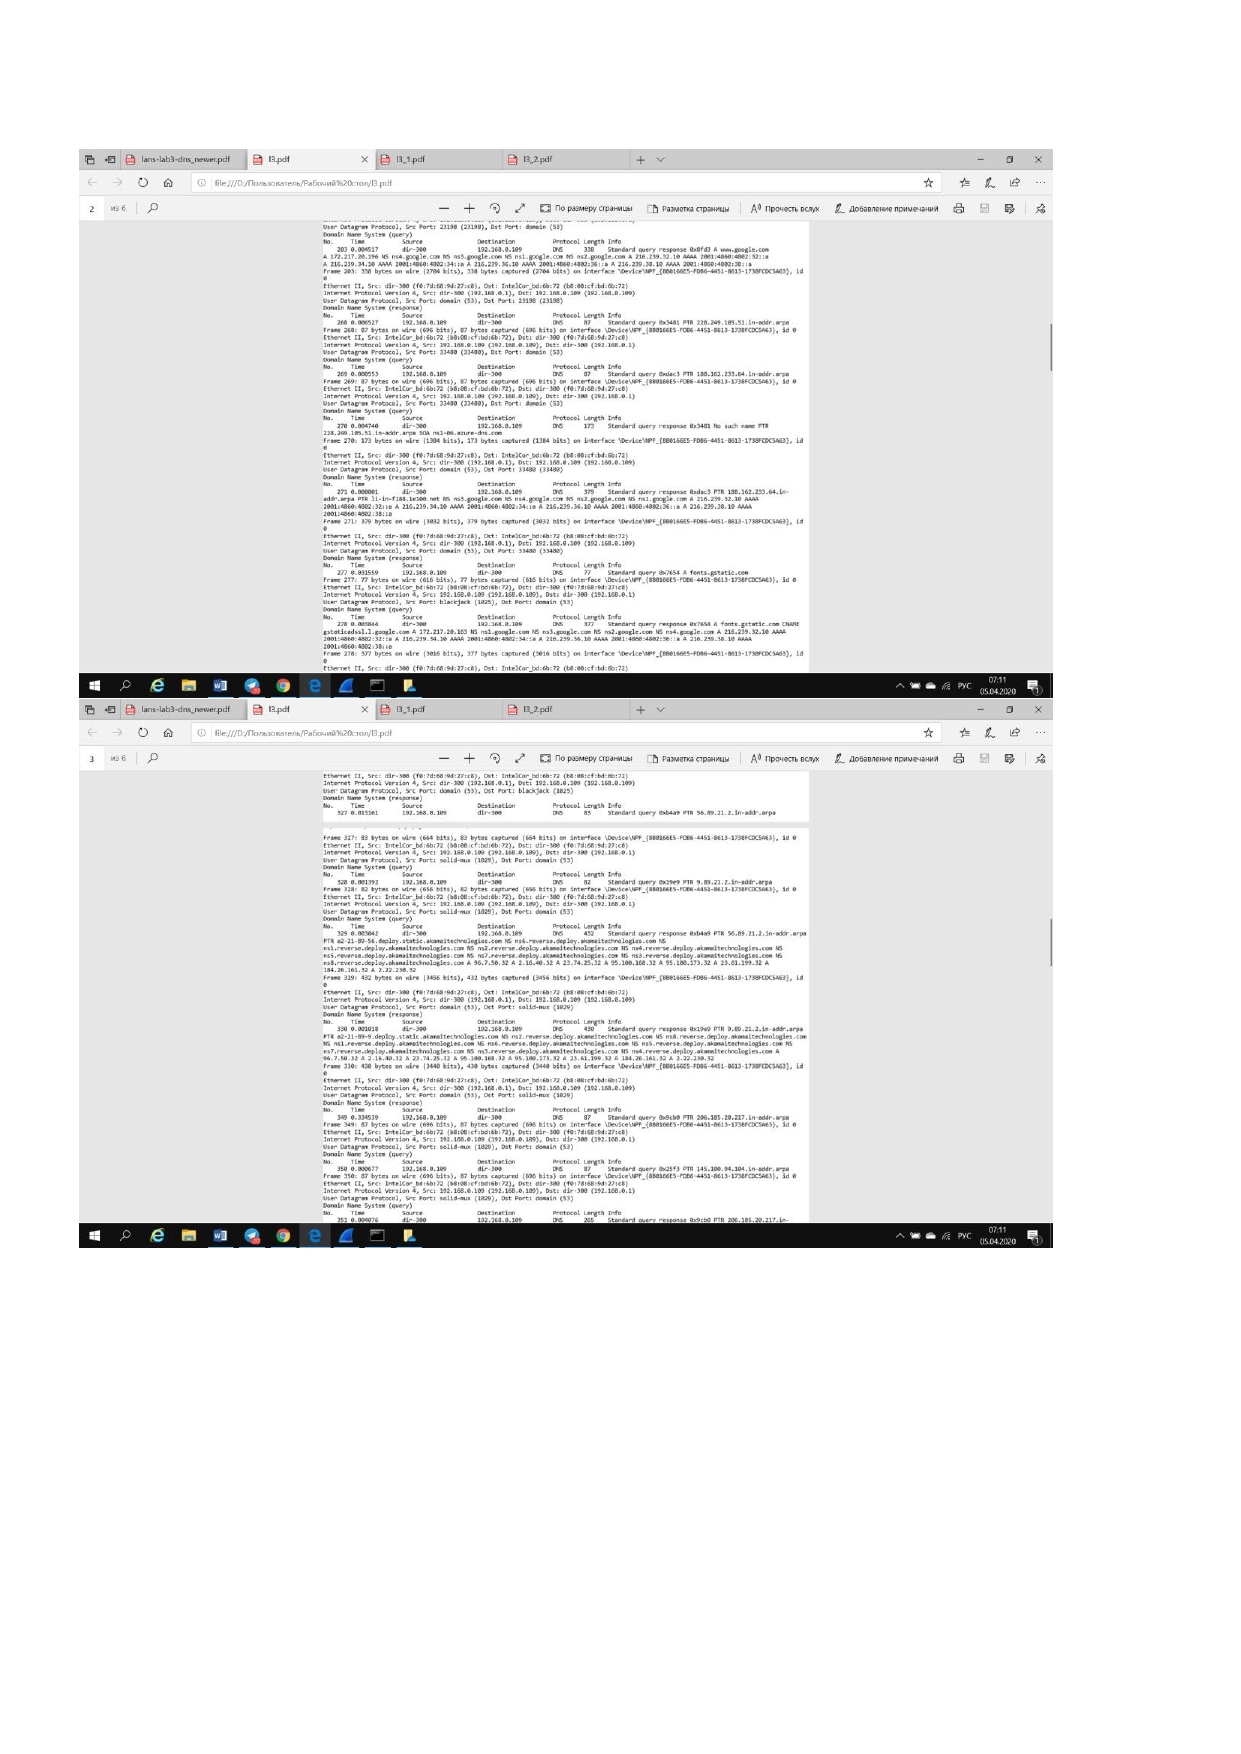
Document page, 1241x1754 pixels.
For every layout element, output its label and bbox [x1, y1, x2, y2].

picture [79, 149, 1053, 698]
picture [79, 699, 1053, 1248]
